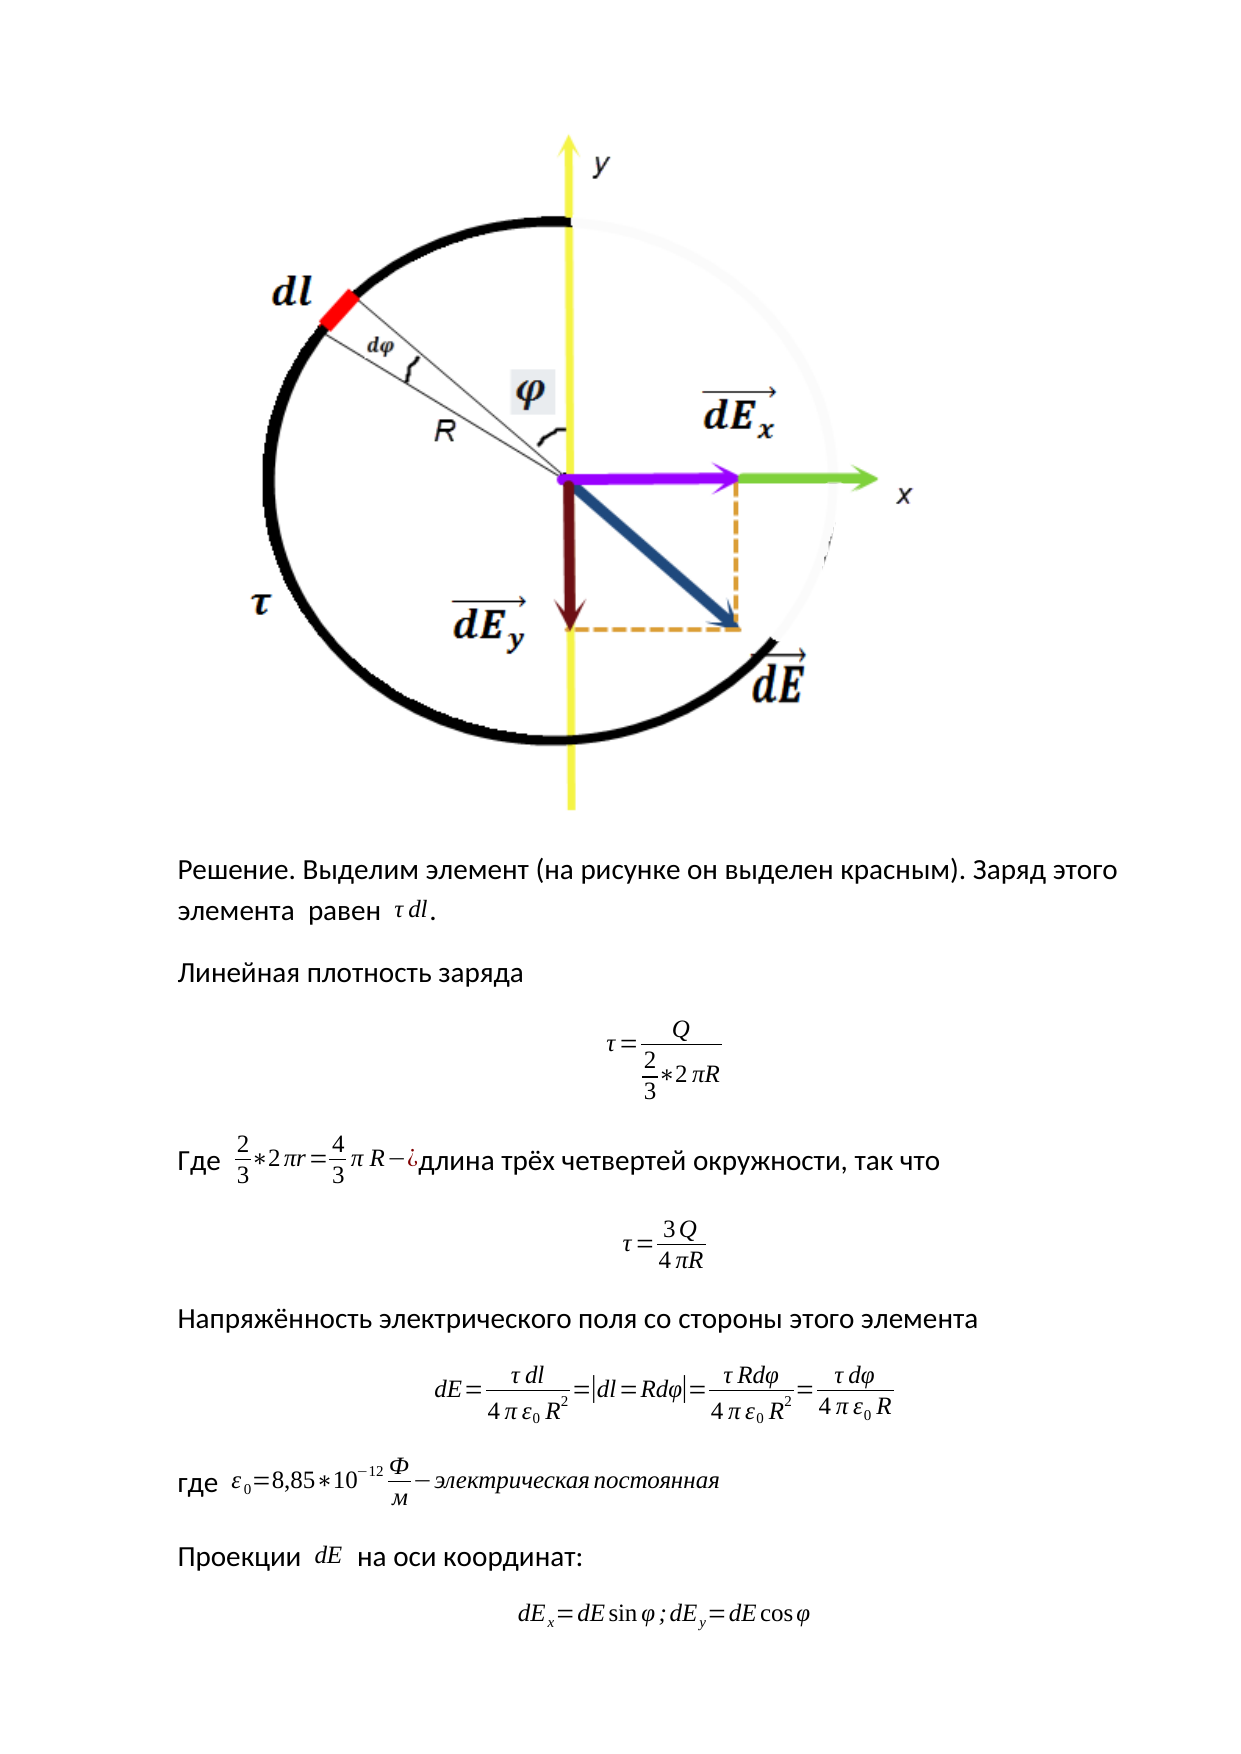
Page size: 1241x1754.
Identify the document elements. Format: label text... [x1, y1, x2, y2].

text Где длина трёх четвертей окружности, так что [177, 1131, 1152, 1189]
text Решение. Выделим элемент (на рисунке он выделен красным). Заряд этого элемента равен . [177, 851, 1152, 927]
text где [177, 1453, 1152, 1512]
picture [177, 118, 981, 826]
text Напряжённость электрического поля со стороны этого элемента [177, 1300, 1152, 1335]
text Линейная плотность заряда [177, 954, 1152, 989]
text Проекции на оси координат: [177, 1538, 1152, 1573]
